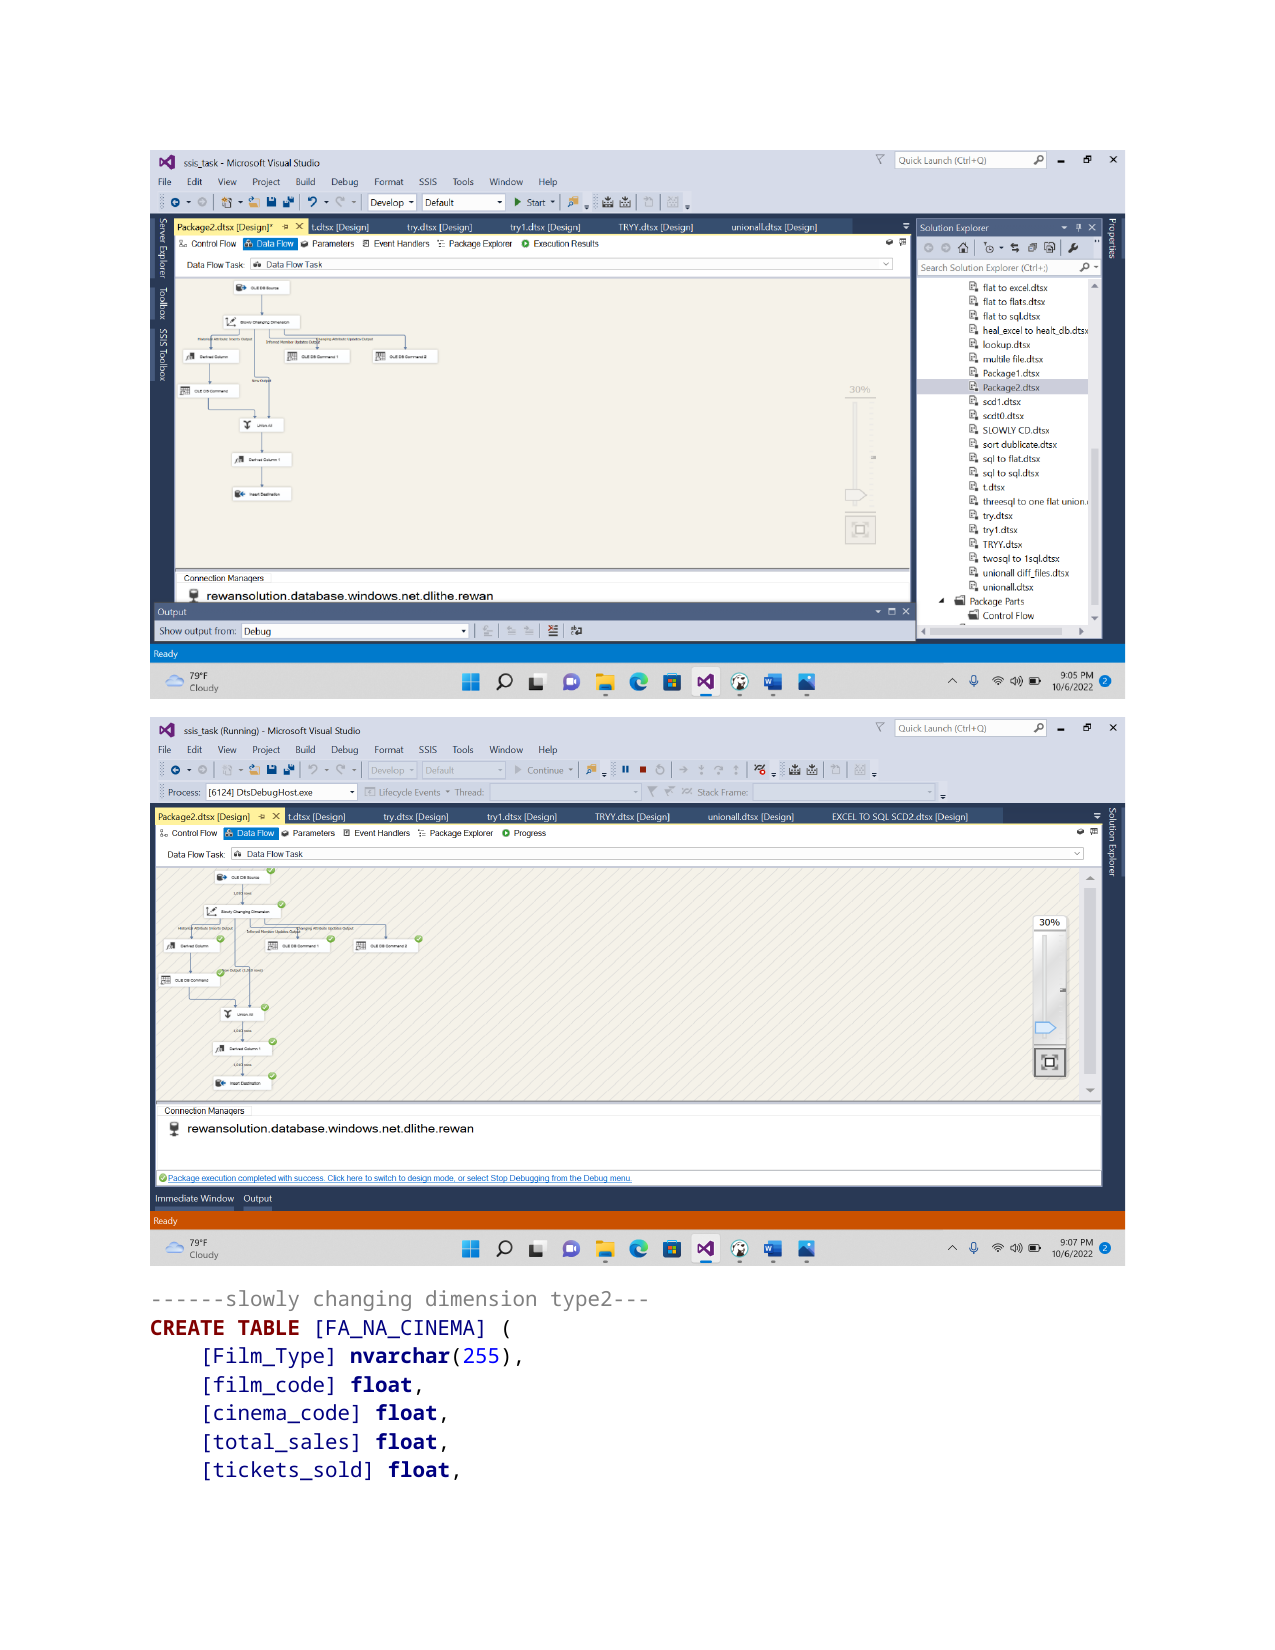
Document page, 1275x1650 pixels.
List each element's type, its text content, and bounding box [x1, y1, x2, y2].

text [tickets_sold] float, [150, 1455, 1125, 1484]
text [Film_Type] nvarchar(255), [150, 1341, 1125, 1370]
text [cinema_code] float, [150, 1398, 1125, 1427]
text [total_sales] float, [150, 1427, 1125, 1455]
picture [150, 150, 1125, 699]
text CREATE TABLE [FA_NA_CINEMA] ( [150, 1313, 1125, 1341]
text [film_code] float, [150, 1370, 1125, 1398]
text ------slowly changing dimension type2--- [150, 1284, 1125, 1313]
picture [150, 717, 1125, 1266]
